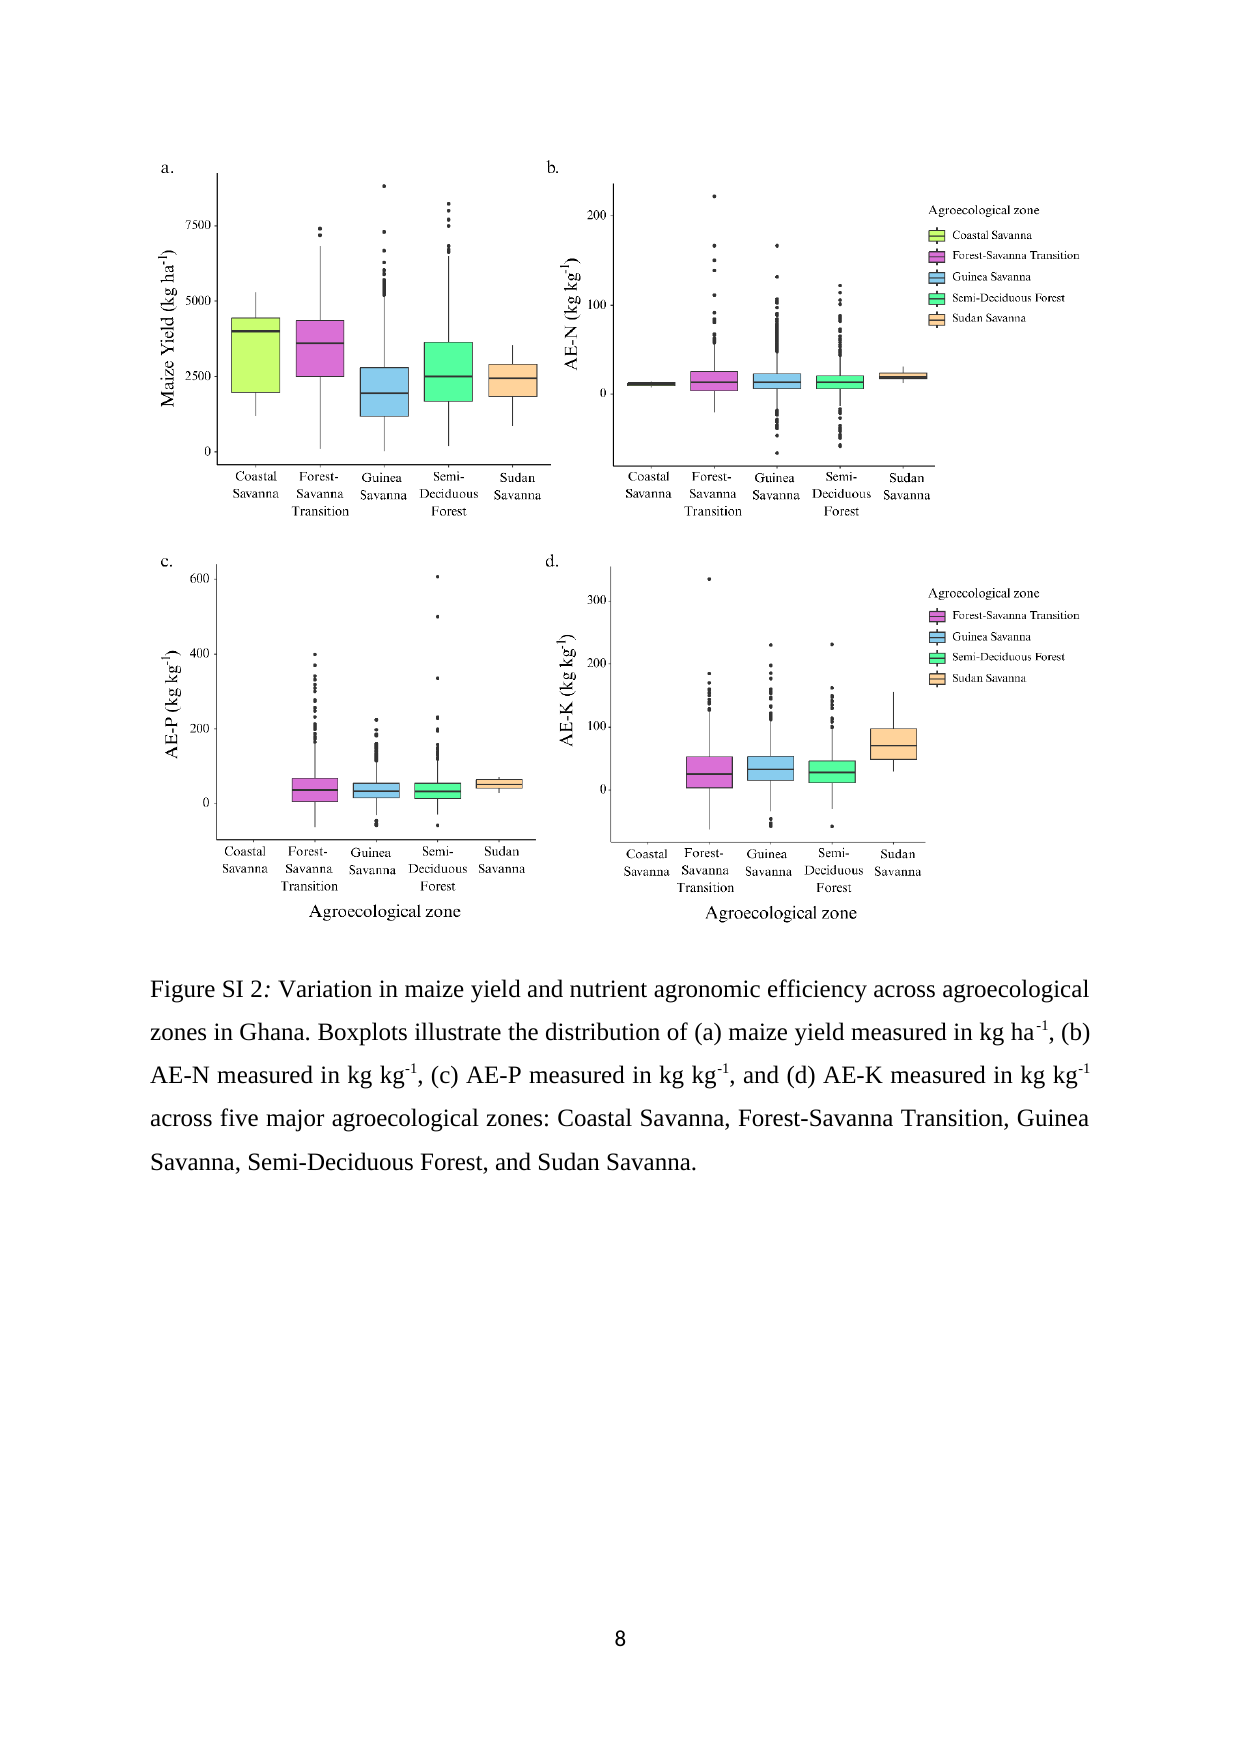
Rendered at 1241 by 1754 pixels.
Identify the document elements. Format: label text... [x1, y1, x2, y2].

picture [150, 150, 1091, 931]
text Figure SI 2: Variation in maize yield and nutrient agronomic efficiency across agroecological zones in Ghana. Boxplots illustrate the distribution of (a) maize yield measured in kg ha-1, (b) AE-N measured in kg kg-1, (c) AE-P measured in kg kg-1, and (d) AE-K measured in kg kg-1 across five major agroecological zones: Coastal Savanna, Forest-Savanna Transition, Guinea Savanna, Semi-Deciduous Forest, and Sudan Savanna. [150, 974, 1090, 1175]
